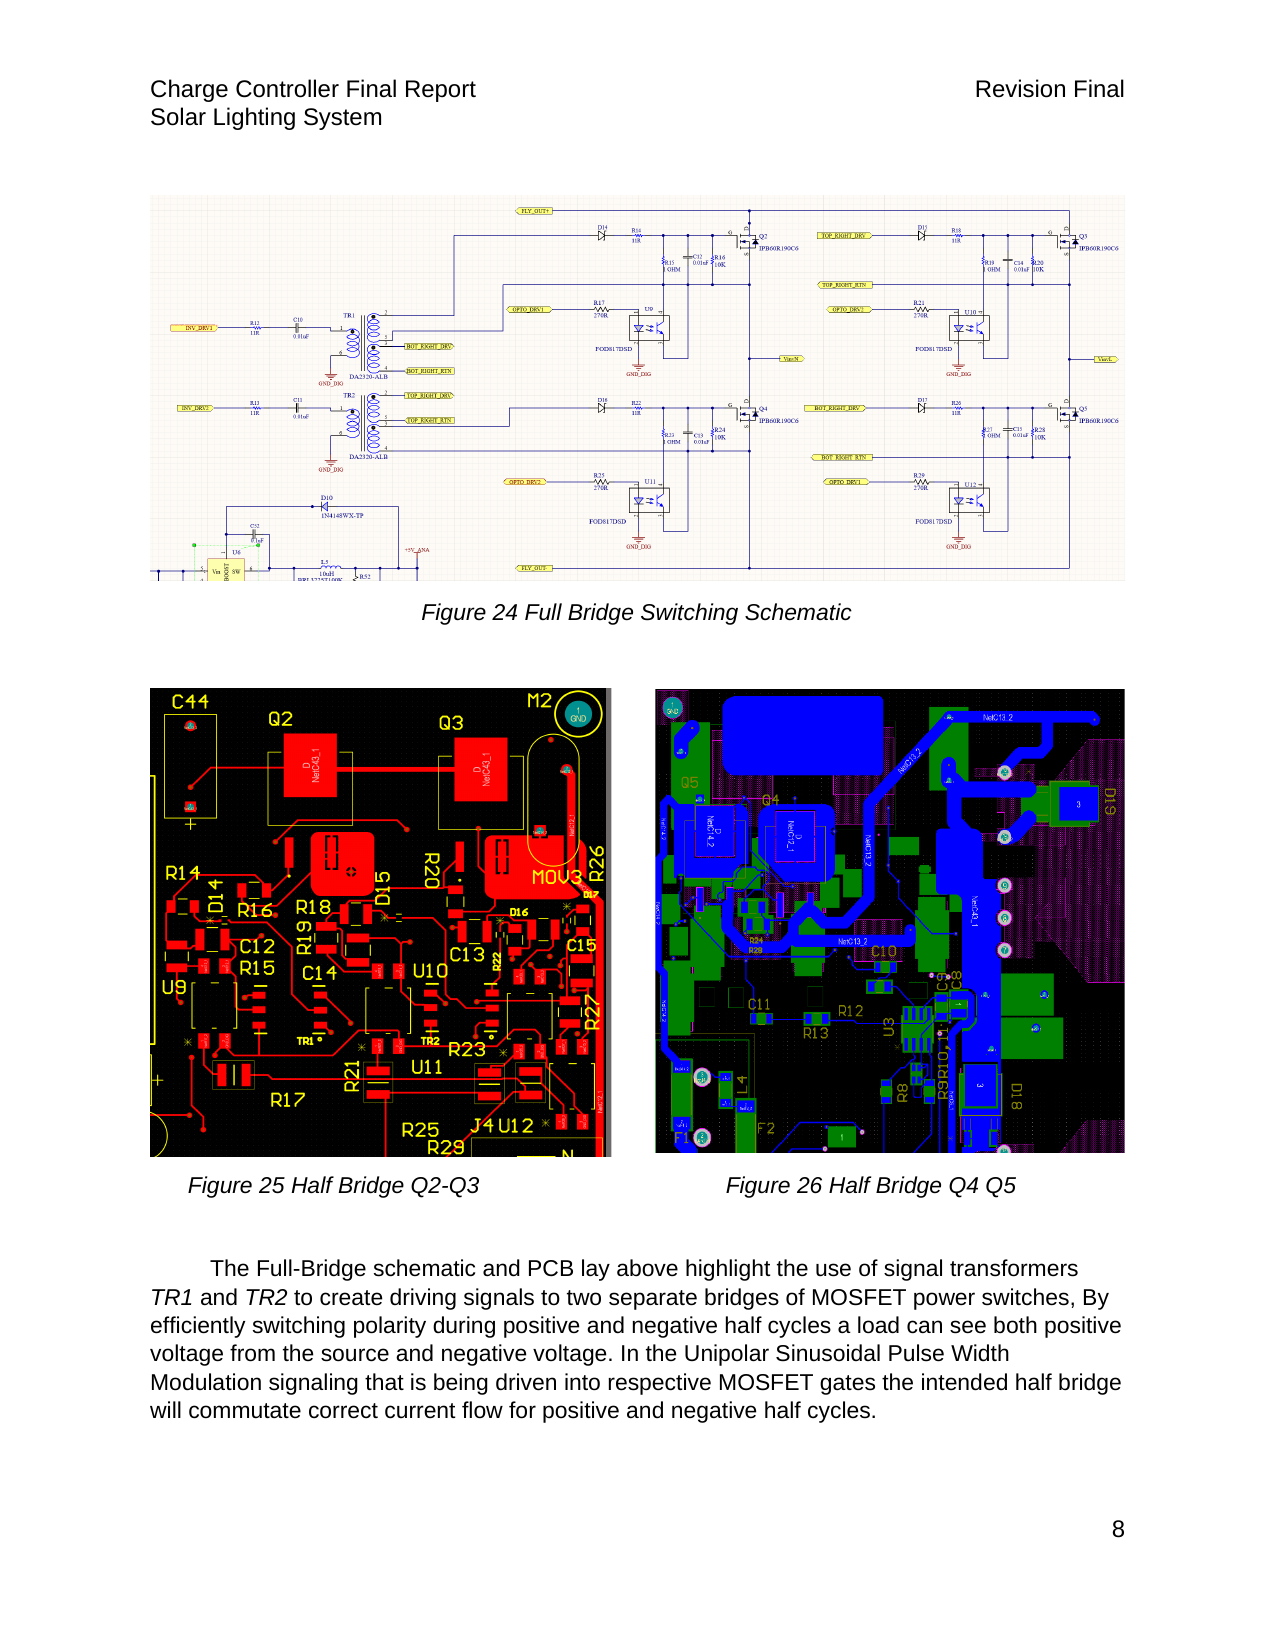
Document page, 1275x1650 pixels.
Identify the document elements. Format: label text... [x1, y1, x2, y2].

picture [655, 689, 1125, 1153]
text Figure 24 Full Bridge Switching Schematic [150, 599, 1125, 626]
text The Full-Bridge schematic and PCB lay above highlight the use of signal transformers TR1 and TR2 to create driving signals to two separate bridges of MOSFET power switches, By efficiently switching polarity during positive and negative half cycles a load can see both positive voltage from the source and negative voltage. In the Unipolar Sinusoidal Pulse Width Modulation signaling that is being driven into respective MOSFET gates the intended half bridge will commutate correct current flow for positive and negative half cycles. [150, 1255, 1125, 1423]
picture [150, 688, 612, 1157]
text Figure 25 Half Bridge Q2-Q3 [188, 1172, 600, 1199]
picture [150, 195, 1125, 581]
